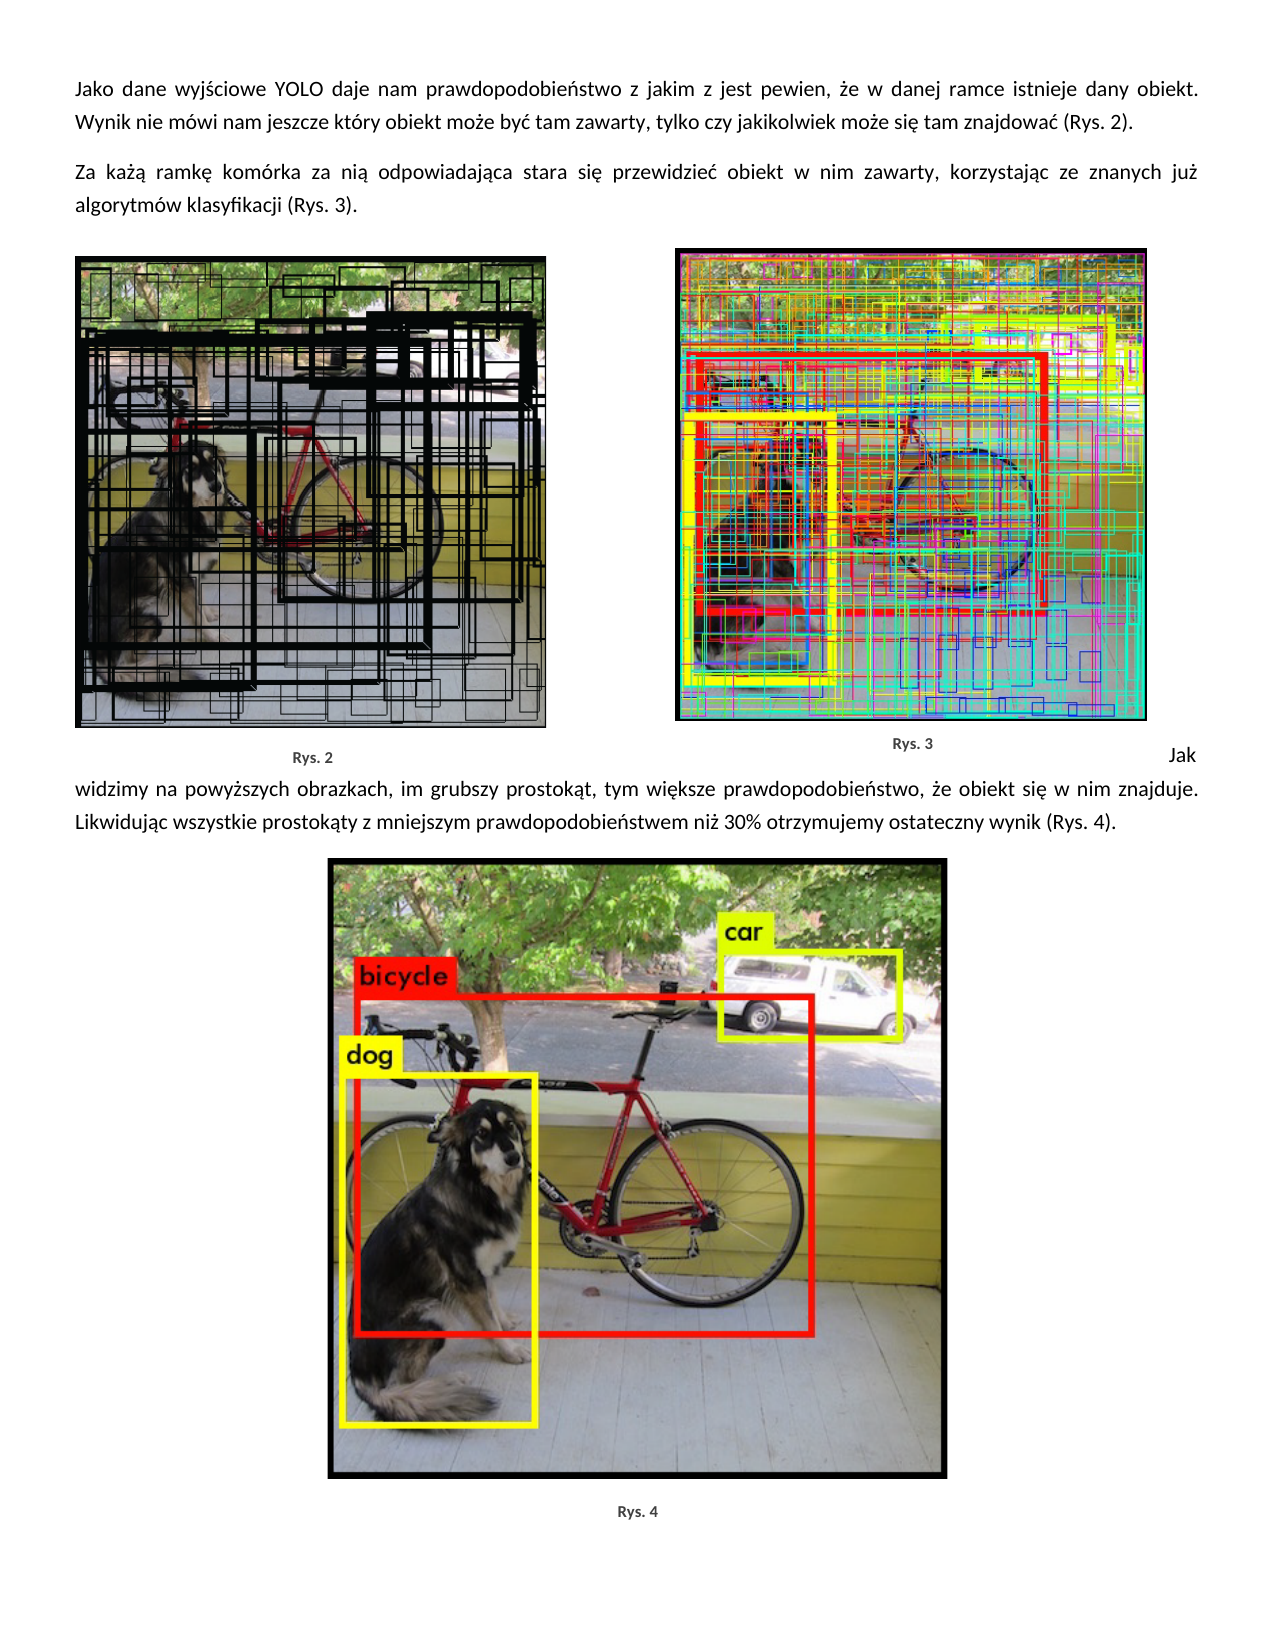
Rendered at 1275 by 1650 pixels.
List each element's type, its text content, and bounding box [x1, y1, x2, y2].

text Rys. 4 [75, 1501, 1200, 1522]
text Jako dane wyjściowe YOLO daje nam prawdopodobieństwo z jakim z jest pewien, że w danej ramce istnieje dany obiekt. Wynik nie mówi nam jeszcze który obiekt może być tam zawarty, tylko czy jakikolwiek może się tam znajdować (Rys. 2). [75, 75, 1200, 135]
text Jak widzimy na powyższych obrazkach, im grubszy prostokąt, tym większe prawdopodobieństwo, że obiekt się w nim znajduje. Likwidując wszystkie prostokąty z mniejszym prawdopodobieństwem niż 30% otrzymujemy ostateczny wynik (Rys. 4). [75, 742, 1200, 835]
picture [675, 248, 1147, 721]
picture [327, 858, 948, 1479]
text Za każą ramkę komórka za nią odpowiadająca stara się przewidzieć obiekt w nim zawarty, korzystając ze znanych już algorytmów klasyfikacji (Rys. 3). [75, 158, 1200, 218]
picture [75, 256, 547, 728]
